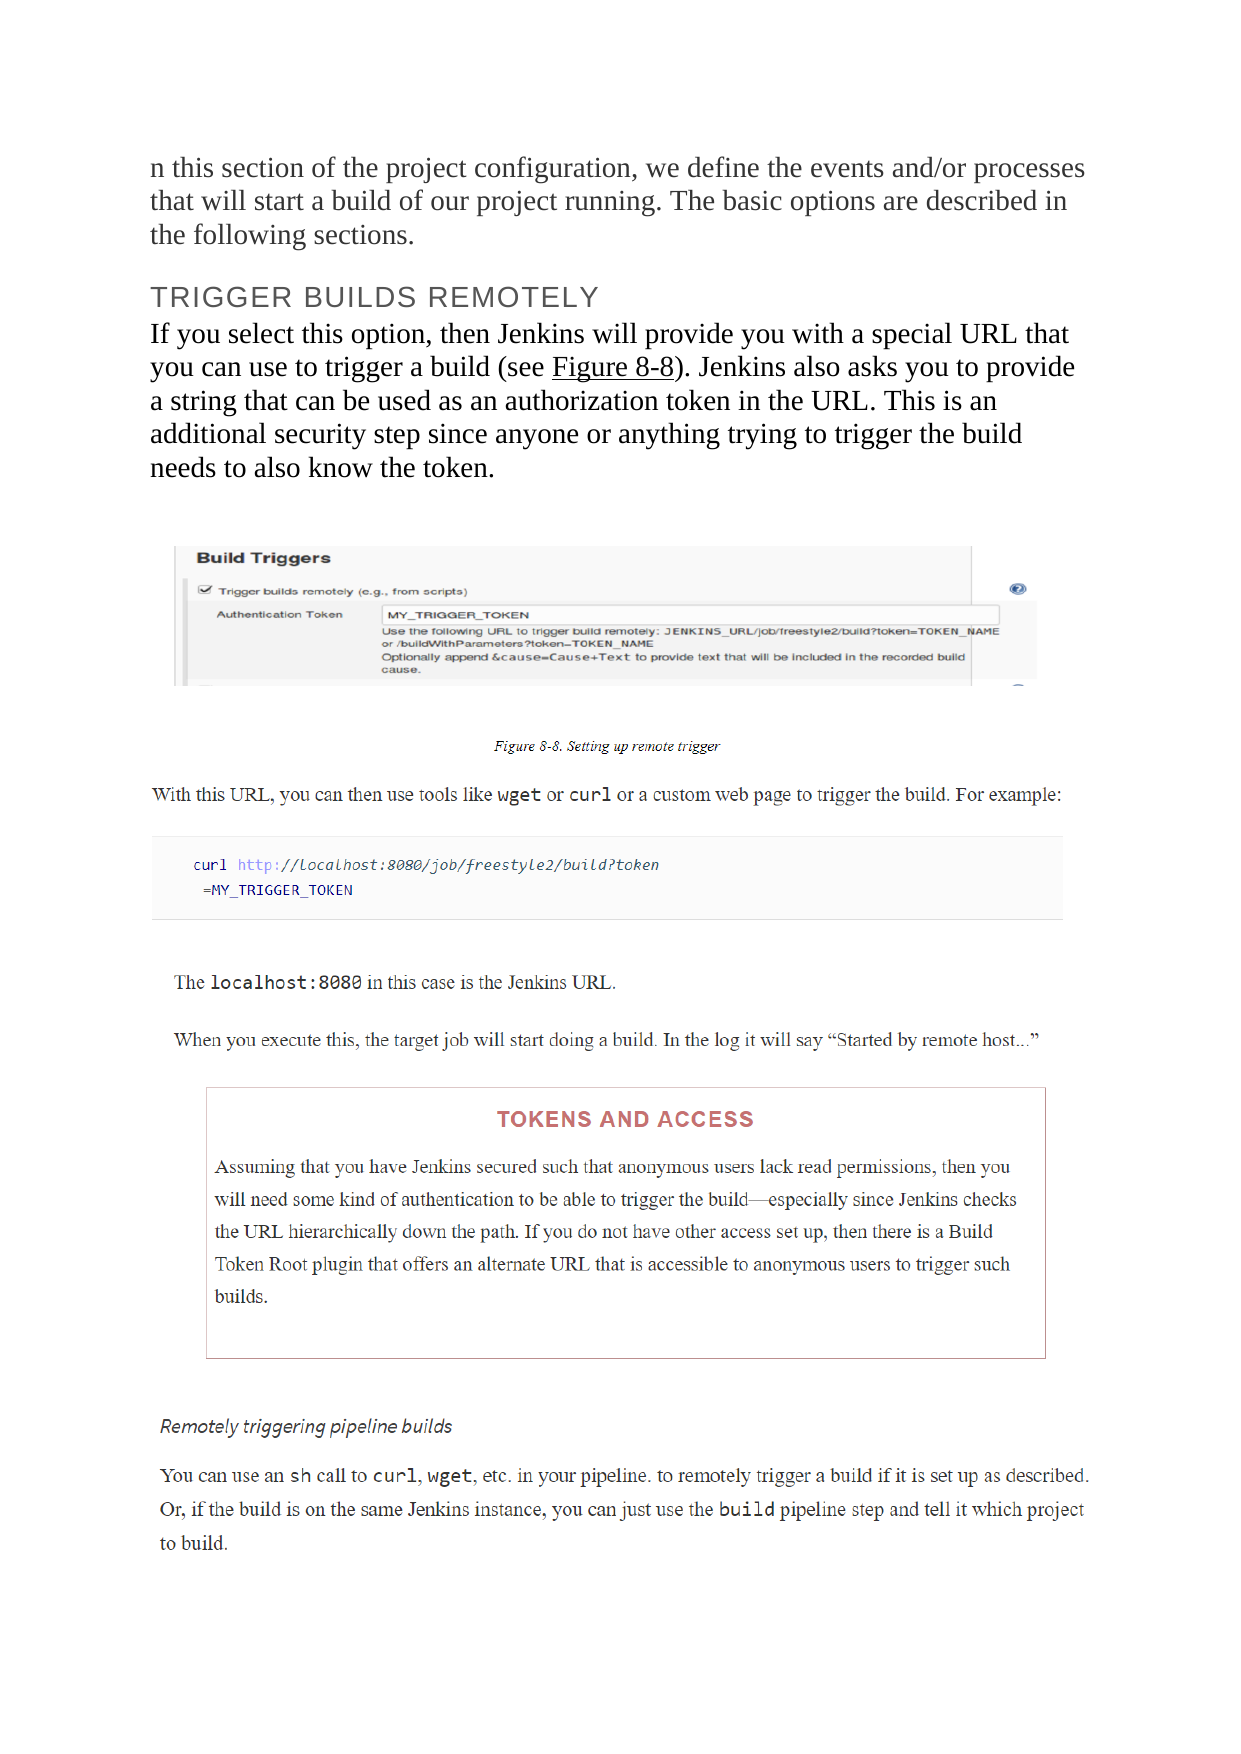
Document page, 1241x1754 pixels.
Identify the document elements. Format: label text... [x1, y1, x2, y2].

picture [150, 530, 1091, 936]
text n this section of the project configuration, we define the events and/or processes that will start a build of our project running. The basic options are described in the following sections. [150, 150, 1090, 251]
subtitle TRIGGER BUILDS REMOTELY [150, 280, 1090, 313]
text If you select this option, then Jenkins will provide you with a special URL that you can use to trigger a build (see Figure 8-8). Jenkins also asks you to provide a string that can be used as an authorization token in the URL. This is an additional security step since anyone or anything trying to trigger the build needs to also know the token. [150, 316, 1090, 484]
picture [150, 1408, 1091, 1553]
picture [150, 954, 1091, 1390]
